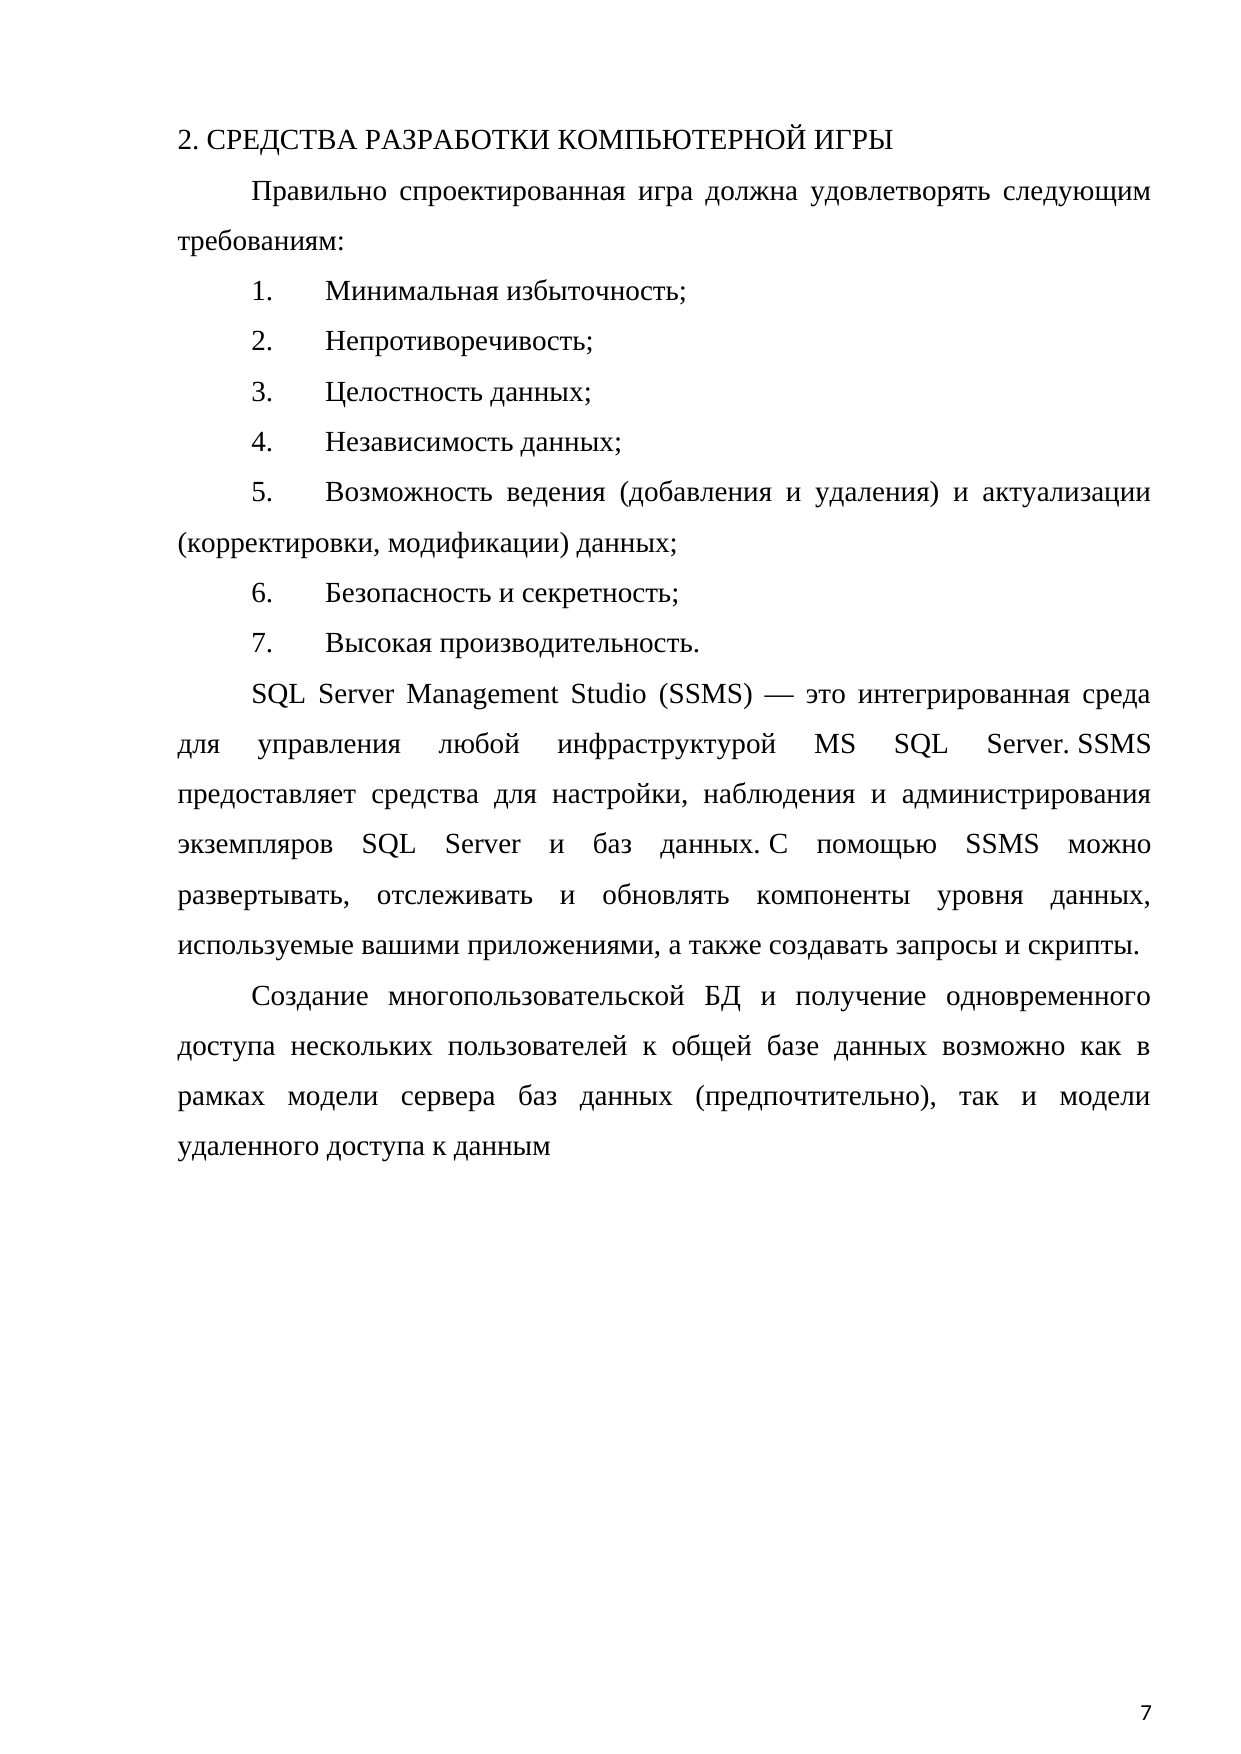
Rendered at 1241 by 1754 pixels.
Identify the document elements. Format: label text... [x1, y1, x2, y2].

list Непротиворечивость; [177, 323, 1152, 357]
list Безопасность и секретность; [177, 575, 1152, 609]
text Правильно спроектированная игра должна удовлетворять следующим требованиям: [177, 173, 1152, 256]
list Возможность ведения (добавления и удаления) и актуализации (корректировки, модификации) данных; [177, 474, 1152, 558]
text Создание многопользовательской БД и получение одновременного доступа нескольких пользователей к общей базе данных возможно как в рамках модели сервера баз данных (предпочтительно), так и модели удаленного доступа к данным [177, 978, 1152, 1162]
list Целостность данных; [177, 374, 1152, 407]
subtitle 2. СРЕДСТВА РАЗРАБОТКИ КОМПЬЮТЕРНОЙ ИГРЫ [177, 122, 1152, 156]
list Высокая производительность. [177, 625, 1152, 659]
list Независимость данных; [177, 424, 1152, 458]
text SQL Server Management Studio (SSMS) — это интегрированная среда для управления любой инфраструктурой MS SQL Server. SSMS предоставляет средства для настройки, наблюдения и администрирования экземпляров SQL Server и баз данных. С помощью SSMS можно развертывать, отслеживать и обновлять компоненты уровня данных, используемые вашими приложениями, а также создавать запросы и скрипты. [177, 676, 1152, 961]
list Минимальная избыточность; [177, 273, 1152, 307]
